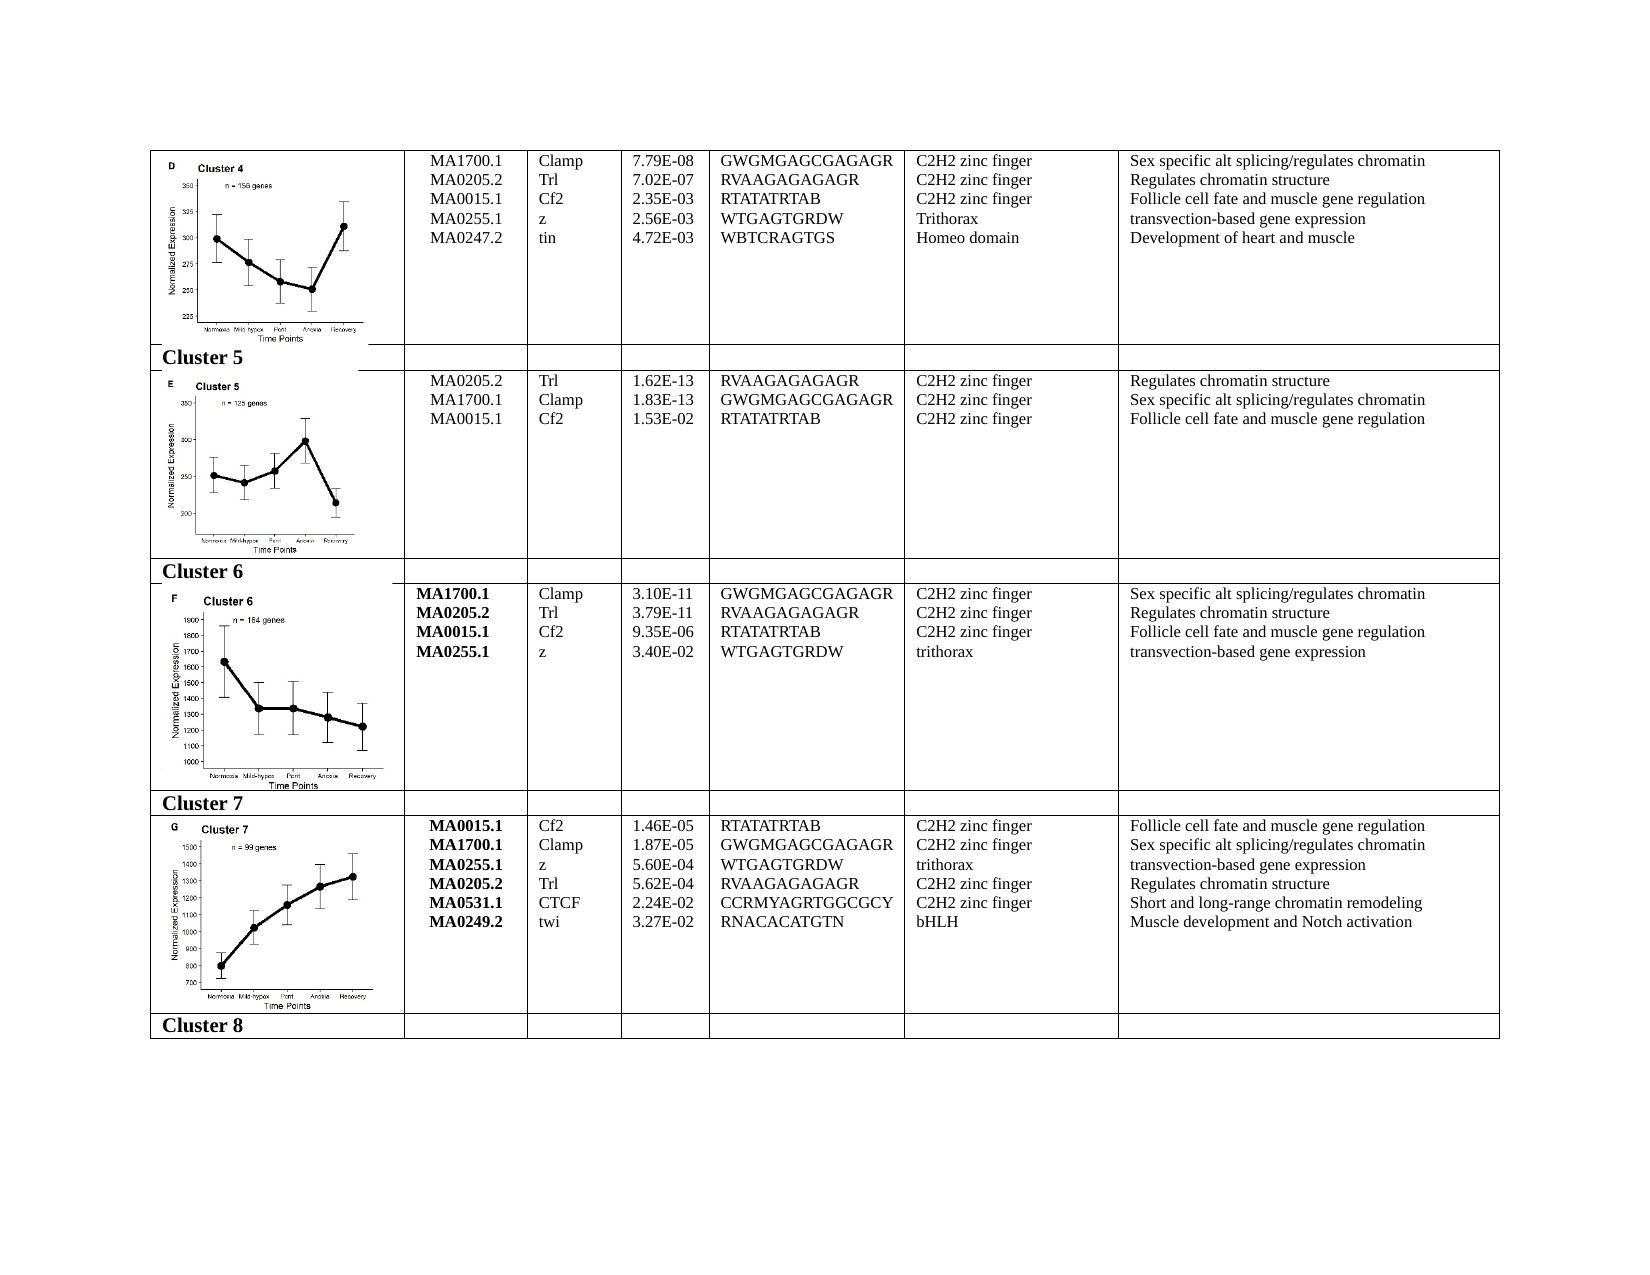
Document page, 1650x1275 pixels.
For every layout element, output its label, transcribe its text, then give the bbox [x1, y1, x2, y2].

table_cell 7.79E-08 7.02E-07 2.35E-03 2.56E-03 4.72E-03 [622, 151, 709, 344]
table_cell [905, 1014, 1118, 1037]
table_cell [405, 559, 527, 583]
table_cell [151, 816, 161, 1012]
table_cell MA1700.1 MA0205.2 MA0015.1 MA0255.1 [405, 584, 527, 790]
table_cell [528, 345, 621, 369]
table_cell MA0015.1 MA1700.1 MA0255.1 MA0205.2 MA0531.1 MA0249.2 [405, 816, 527, 1012]
table_cell Follicle cell fate and muscle gene regulation Sex specific alt splicing/regulates chromatin transvection-based gene expression Regulates chromatin structure Short and long-range chromatin remodeling Muscle development and Notch activation [1119, 816, 1499, 1012]
table_cell RVAAGAGAGAGR GWGMGAGCGAGAGR RTATATRTAB [710, 371, 904, 558]
table_cell RTATATRTAB GWGMGAGCGAGAGR WTGAGTGRDW RVAAGAGAGAGR CCRMYAGRTGGCGCY RNACACATGTN [710, 816, 904, 1012]
table_cell Trl Clamp Cf2 [528, 371, 621, 558]
picture [161, 816, 380, 1013]
table_cell Regulates chromatin structure Sex specific alt splicing/regulates chromatin Follicle cell fate and muscle gene regulation [1119, 371, 1499, 558]
table_cell Cluster 8 [151, 1014, 404, 1037]
table_cell [393, 584, 404, 790]
table_cell [151, 371, 161, 558]
table_cell [151, 584, 161, 790]
table_cell C2H2 zinc finger C2H2 zinc finger trithorax C2H2 zinc finger C2H2 zinc finger bHLH [905, 816, 1118, 1012]
table_cell C2H2 zinc finger C2H2 zinc finger C2H2 zinc finger trithorax [905, 584, 1118, 790]
picture [161, 151, 369, 345]
table_cell 1.62E-13 1.83E-13 1.53E-02 [622, 371, 709, 558]
table_cell [151, 151, 161, 344]
table_cell [405, 345, 527, 369]
table_cell Cluster 5 [151, 345, 404, 369]
table_cell [622, 791, 709, 815]
table_cell [710, 345, 904, 369]
table_cell Clamp Trl Cf2 z tin [528, 151, 621, 344]
table_cell C2H2 zinc finger C2H2 zinc finger C2H2 zinc finger [905, 371, 1118, 558]
table_cell [1119, 1014, 1499, 1037]
table_cell [528, 791, 621, 815]
table_cell 1.46E-05 1.87E-05 5.60E-04 5.62E-04 2.24E-02 3.27E-02 [622, 816, 709, 1012]
table_cell [359, 371, 404, 558]
picture [161, 370, 359, 558]
table_cell [905, 791, 1118, 815]
table_cell [405, 791, 527, 815]
table_cell GWGMGAGCGAGAGR RVAAGAGAGAGR RTATATRTAB WTGAGTGRDW WBTCRAGTGS [710, 151, 904, 344]
table_cell Sex specific alt splicing/regulates chromatin Regulates chromatin structure Follicle cell fate and muscle gene regulation transvection-based gene expression Development of heart and muscle [1119, 151, 1499, 344]
table_cell [710, 1014, 904, 1037]
table_cell [1119, 559, 1499, 583]
table_cell [905, 345, 1118, 369]
table_cell MA0205.2 MA1700.1 MA0015.1 [405, 371, 527, 558]
table_cell C2H2 zinc finger C2H2 zinc finger C2H2 zinc finger Trithorax Homeo domain [905, 151, 1118, 344]
table_cell Cluster 7 [151, 791, 404, 815]
table_cell [1119, 345, 1499, 369]
table_cell [380, 816, 404, 1012]
table_cell [528, 1014, 621, 1037]
table_cell [622, 345, 709, 369]
table_cell [528, 559, 621, 583]
table_cell [710, 559, 904, 583]
picture [161, 583, 393, 790]
table_cell Clamp Trl Cf2 z [528, 584, 621, 790]
table_cell Cluster 6 [151, 559, 404, 583]
table_cell 3.10E-11 3.79E-11 9.35E-06 3.40E-02 [622, 584, 709, 790]
table_cell [905, 559, 1118, 583]
table_cell GWGMGAGCGAGAGR RVAAGAGAGAGR RTATATRTAB WTGAGTGRDW [710, 584, 904, 790]
table_cell Sex specific alt splicing/regulates chromatin Regulates chromatin structure Follicle cell fate and muscle gene regulation transvection-based gene expression [1119, 584, 1499, 790]
table_cell [710, 791, 904, 815]
table_cell [622, 559, 709, 583]
table_cell MA1700.1 MA0205.2 MA0015.1 MA0255.1 MA0247.2 [405, 151, 527, 344]
table_cell [369, 151, 404, 344]
table_cell [405, 1014, 527, 1037]
table_cell [1119, 791, 1499, 815]
table_cell [622, 1014, 709, 1037]
table_cell Cf2 Clamp z Trl CTCF twi [528, 816, 621, 1012]
